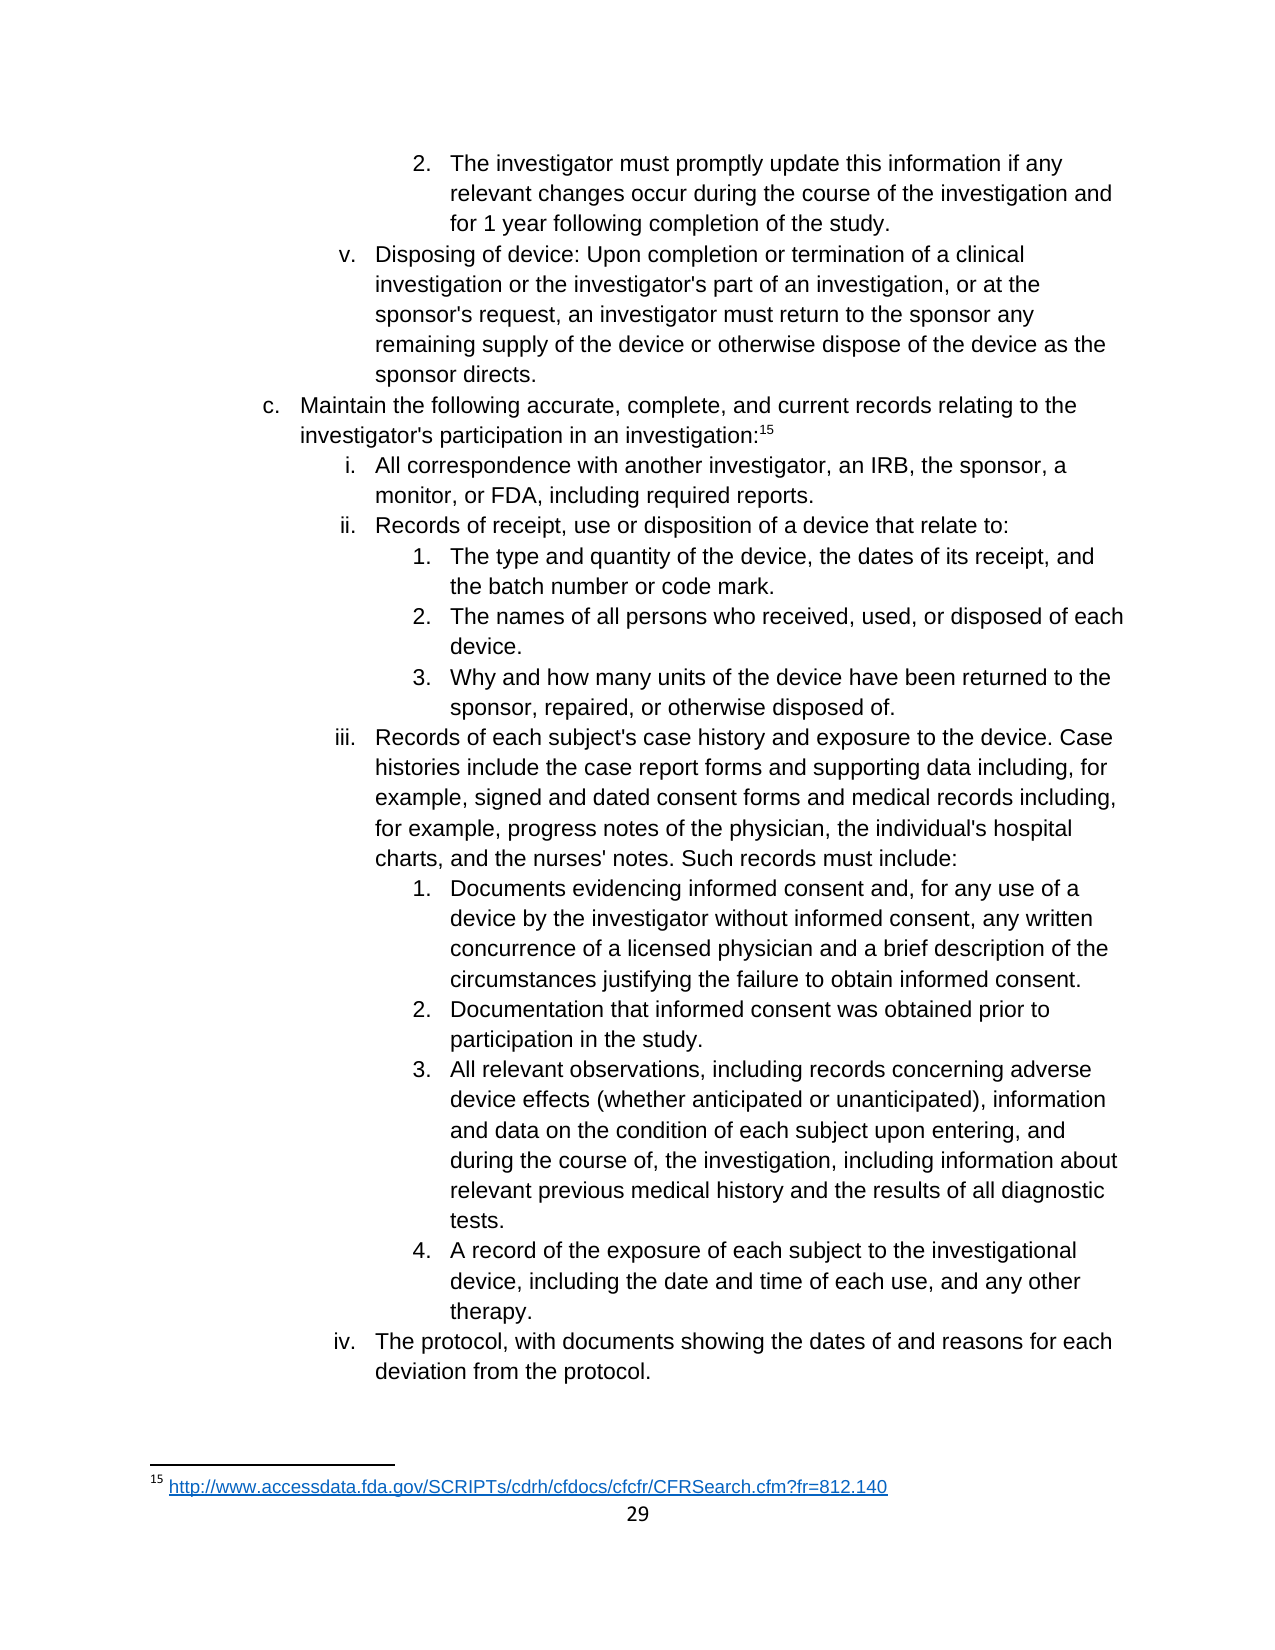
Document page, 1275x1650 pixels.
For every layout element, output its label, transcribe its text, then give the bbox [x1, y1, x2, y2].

list All correspondence with another investigator, an IRB, the sponsor, a monitor, or FDA, including required reports. [356, 452, 1125, 509]
list All relevant observations, including records concerning adverse device effects (whether anticipated or unanticipated), information and data on the condition of each subject upon entering, and during the course of, the investigation, including information about relevant previous medical history and the results of all diagnostic tests. [412, 1056, 1125, 1234]
list Documents evidencing informed consent and, for any use of a device by the investigator without informed consent, any written concurrence of a licensed physician and a brief description of the circumstances justifying the failure to obtain informed consent. [412, 875, 1125, 992]
list The protocol, with documents showing the dates of and reasons for each deviation from the protocol. [356, 1328, 1125, 1385]
list A record of the exposure of each subject to the investigational device, including the date and time of each use, and any other therapy. [412, 1237, 1125, 1324]
list Documentation that informed consent was obtained prior to participation in the study. [412, 996, 1125, 1052]
list The investigator must promptly update this information if any relevant changes occur during the course of the investigation and for 1 year following completion of the study. [412, 150, 1125, 237]
list Records of each subject's case history and exposure to the device. Case histories include the case report forms and supporting data including, for example, signed and dated consent forms and medical records including, for example, progress notes of the physician, the individual's hospital charts, and the nurses' notes. Such records must include: [356, 724, 1125, 871]
list Records of receipt, use or disposition of a device that relate to: [356, 512, 1125, 539]
list Disposing of device: Upon completion or termination of a clinical investigation or the investigator's part of an investigation, or at the sponsor's request, an investigator must return to the sponsor any remaining supply of the device or otherwise dispose of the device as the sponsor directs. [356, 241, 1125, 388]
list The names of all persons who received, used, or disposed of each device. [412, 603, 1125, 660]
list The type and quantity of the device, the dates of its receipt, and the batch number or code mark. [412, 543, 1125, 599]
list Why and how many units of the device have been returned to the sponsor, repaired, or otherwise disposed of. [412, 663, 1125, 720]
list Maintain the following accurate, complete, and current records relating to the investigator's participation in an investigation: [262, 392, 1125, 448]
